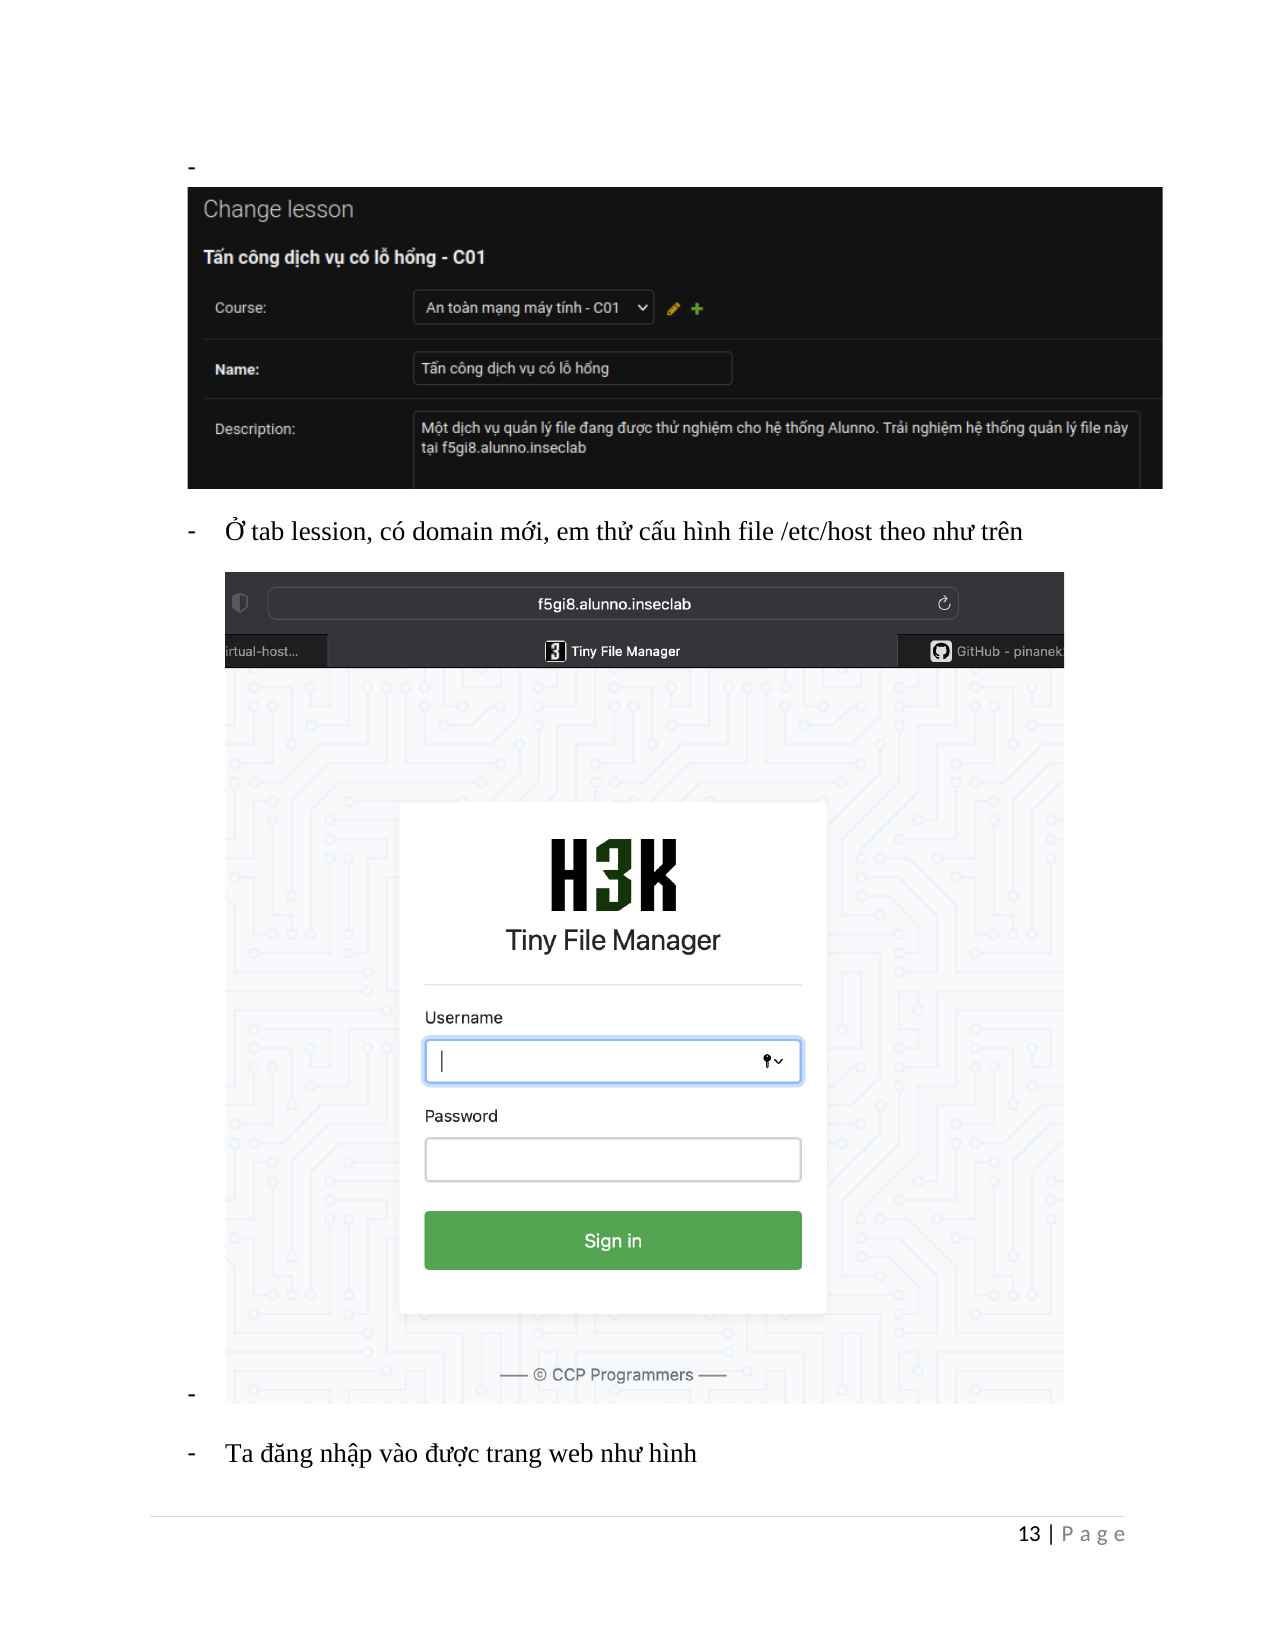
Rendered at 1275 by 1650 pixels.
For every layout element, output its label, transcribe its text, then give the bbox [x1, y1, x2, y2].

list Ta đăng nhập vào được trang web như hình [187, 1436, 1125, 1469]
picture [187, 187, 1163, 489]
list Ở tab lession, có domain mới, em thử cấu hình file /etc/host theo như trên [187, 514, 1125, 547]
picture [225, 572, 1065, 1404]
